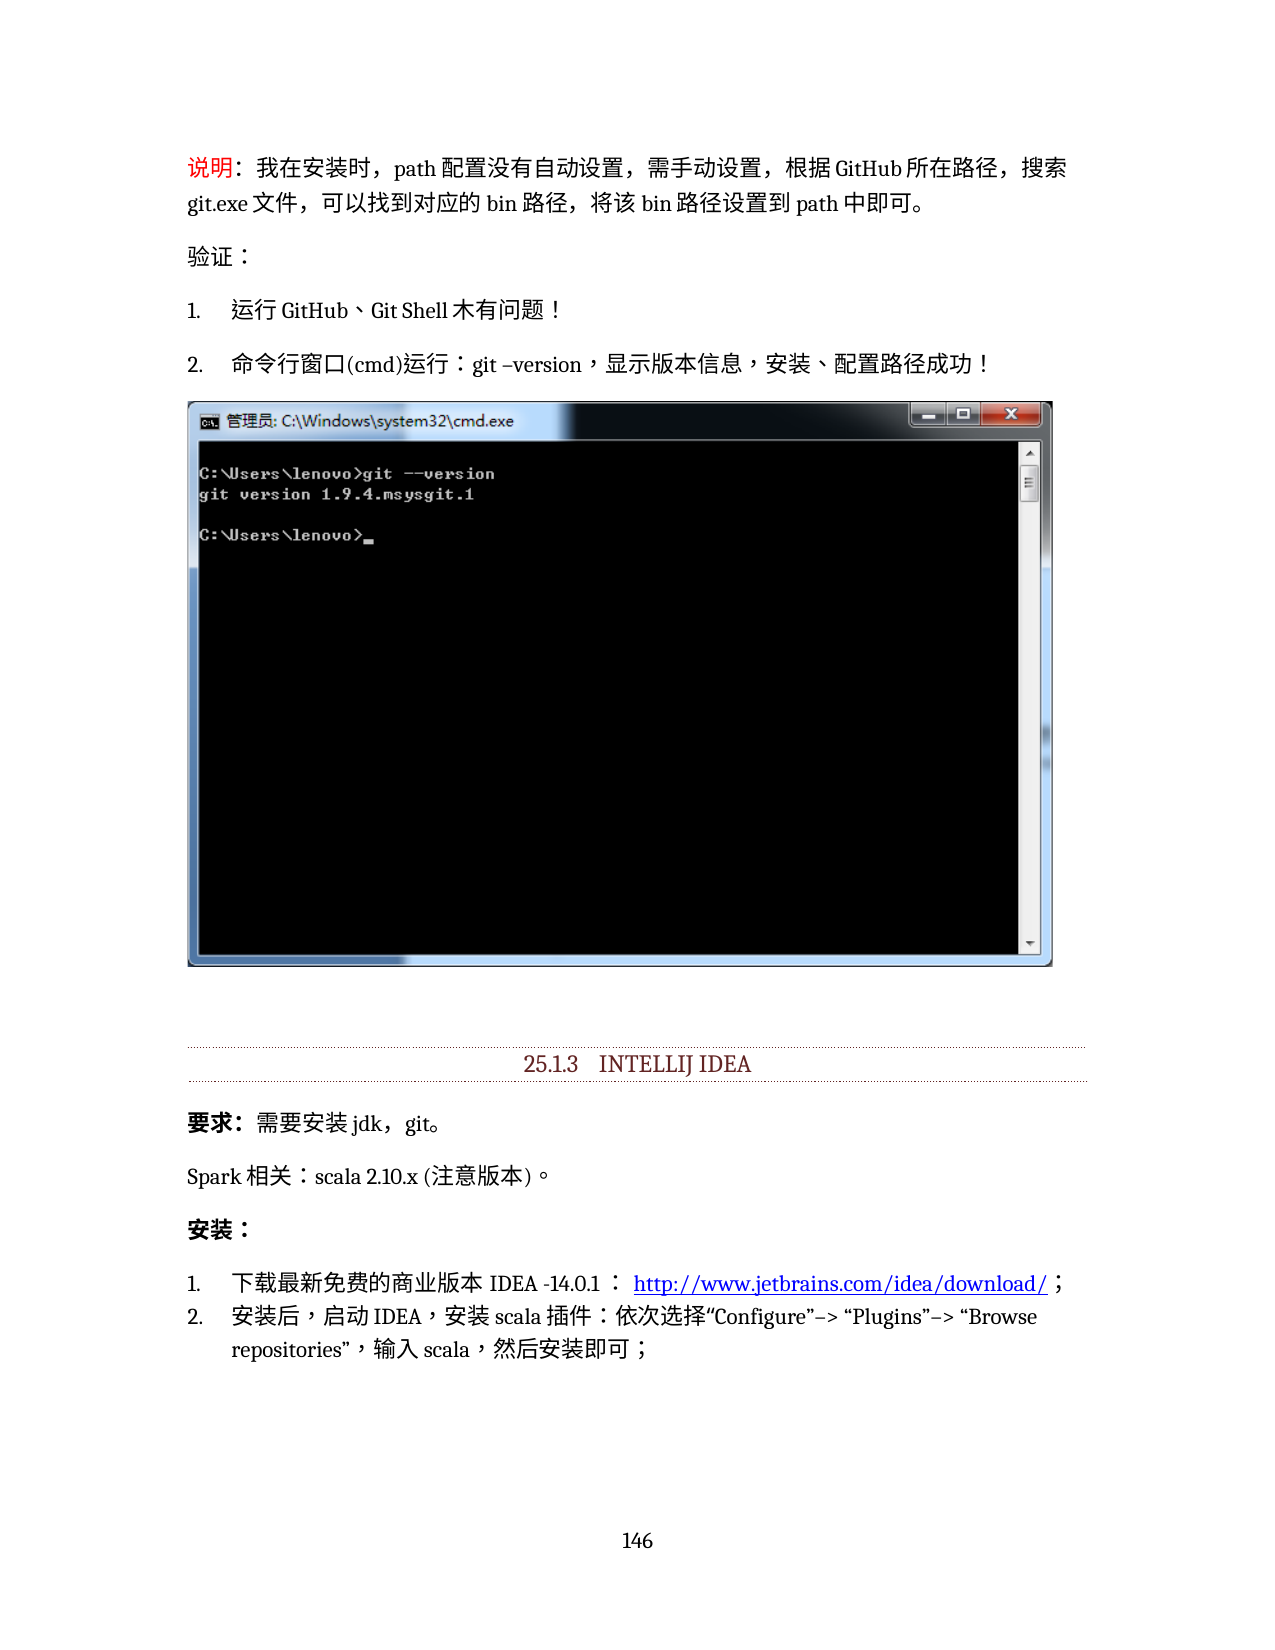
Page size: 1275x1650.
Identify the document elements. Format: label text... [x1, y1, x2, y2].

text 安装： [187, 1214, 1087, 1245]
list 命令行窗口(cmd)运行：git –version，显示版本信息，安装、配置路径成功！ [187, 348, 1087, 379]
list 安装后，启动IDEA，安装scala插件：依次选择“Configure”–> “Plugins”–> “Browse repositories”，输入scala，然后安装即可； [187, 1300, 1087, 1364]
list 运行GitHub、Git Shell木有问题！ [187, 294, 1087, 325]
text 说明：我在安装时，path配置没有自动设置，需手动设置，根据GitHub所在路径，搜索git.exe文件，可以找到对应的bin路径，将该bin路径设置到path中即可。 [187, 150, 1087, 218]
text Spark相关：scala 2.10.x (注意版本)。 [187, 1160, 1087, 1191]
subtitle Intellij IDEA [187, 1047, 1087, 1082]
text 要求：需要安装jdk，git。 [187, 1104, 1087, 1138]
picture [187, 401, 1053, 967]
text 验证： [187, 240, 1087, 272]
list 下载最新免费的商业版本 IDEA -14.0.1 ： http://www.jetbrains.com/idea/download/； [187, 1267, 1087, 1298]
